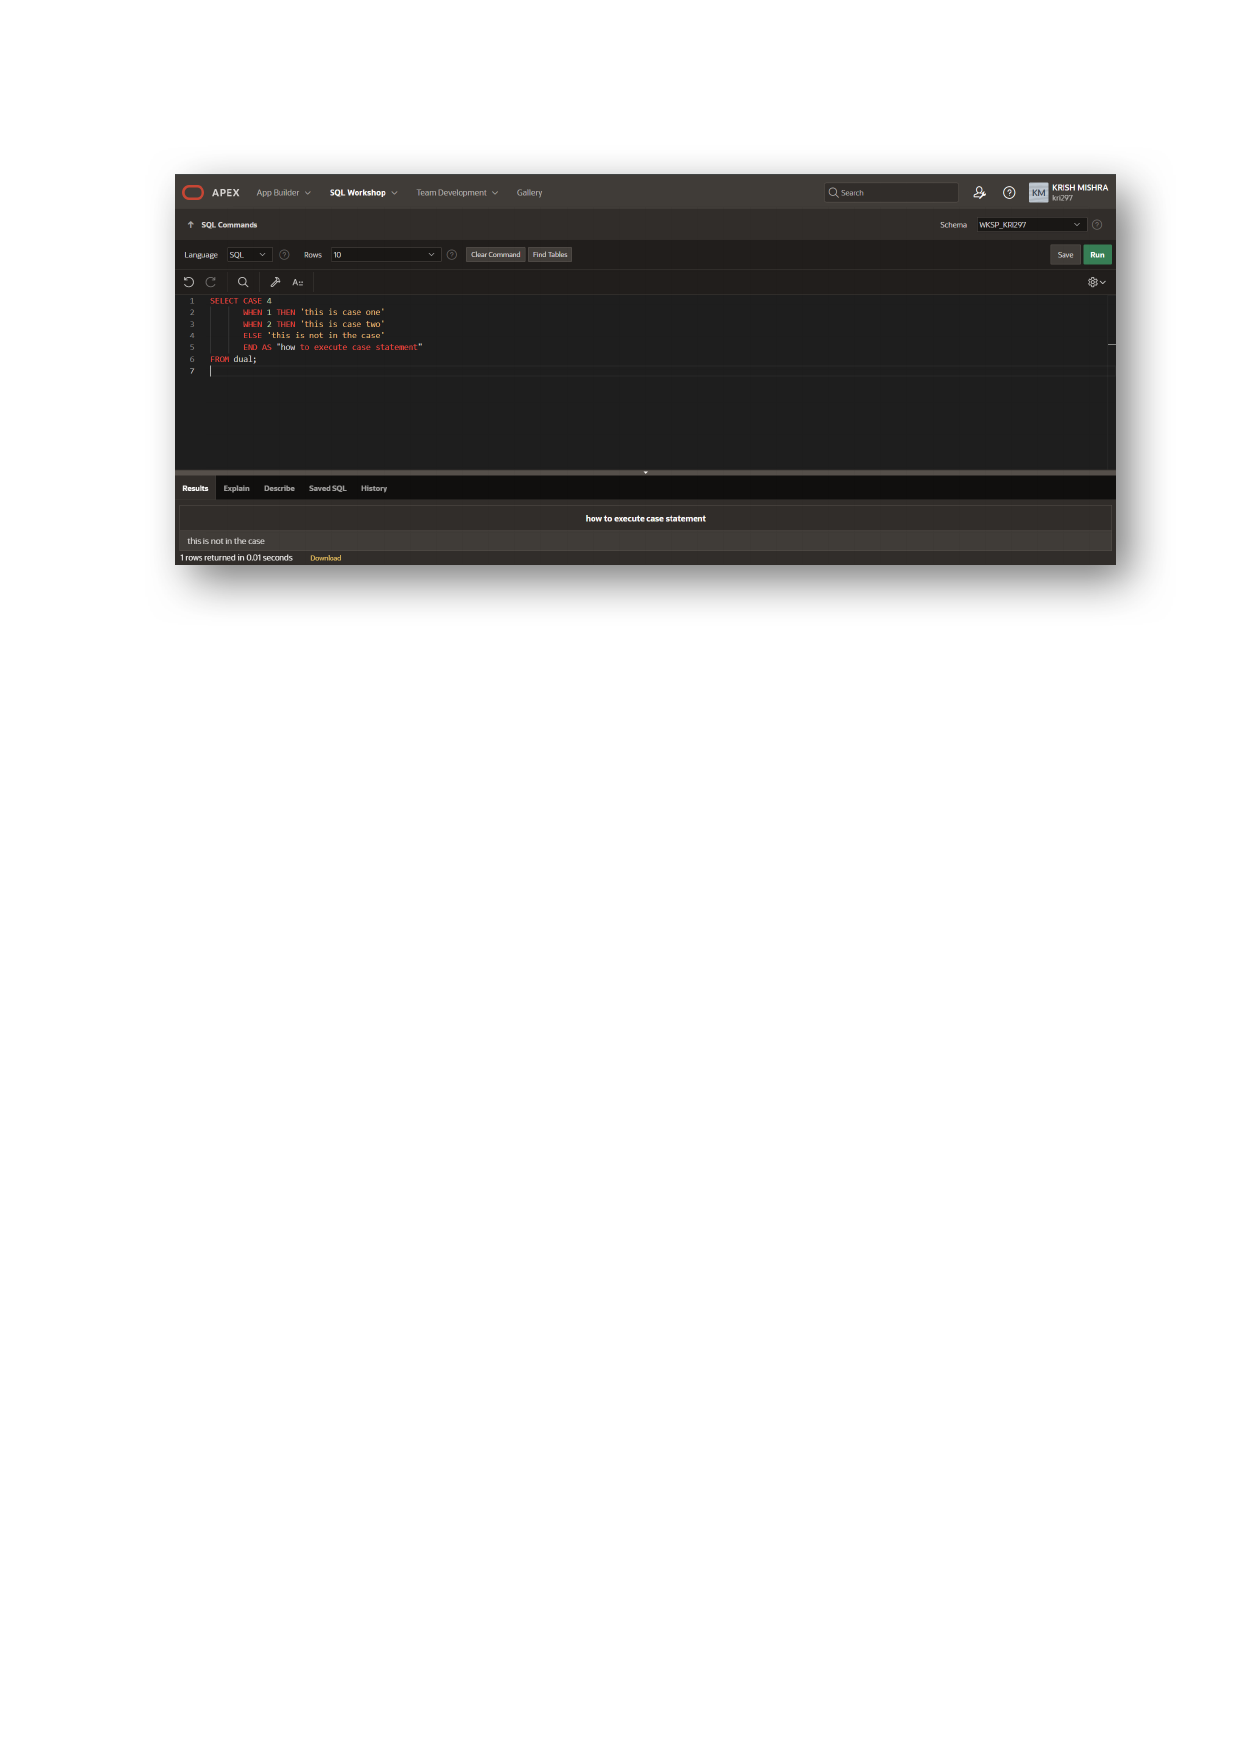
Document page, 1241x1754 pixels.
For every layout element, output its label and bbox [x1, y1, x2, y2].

picture [175, 174, 1116, 565]
